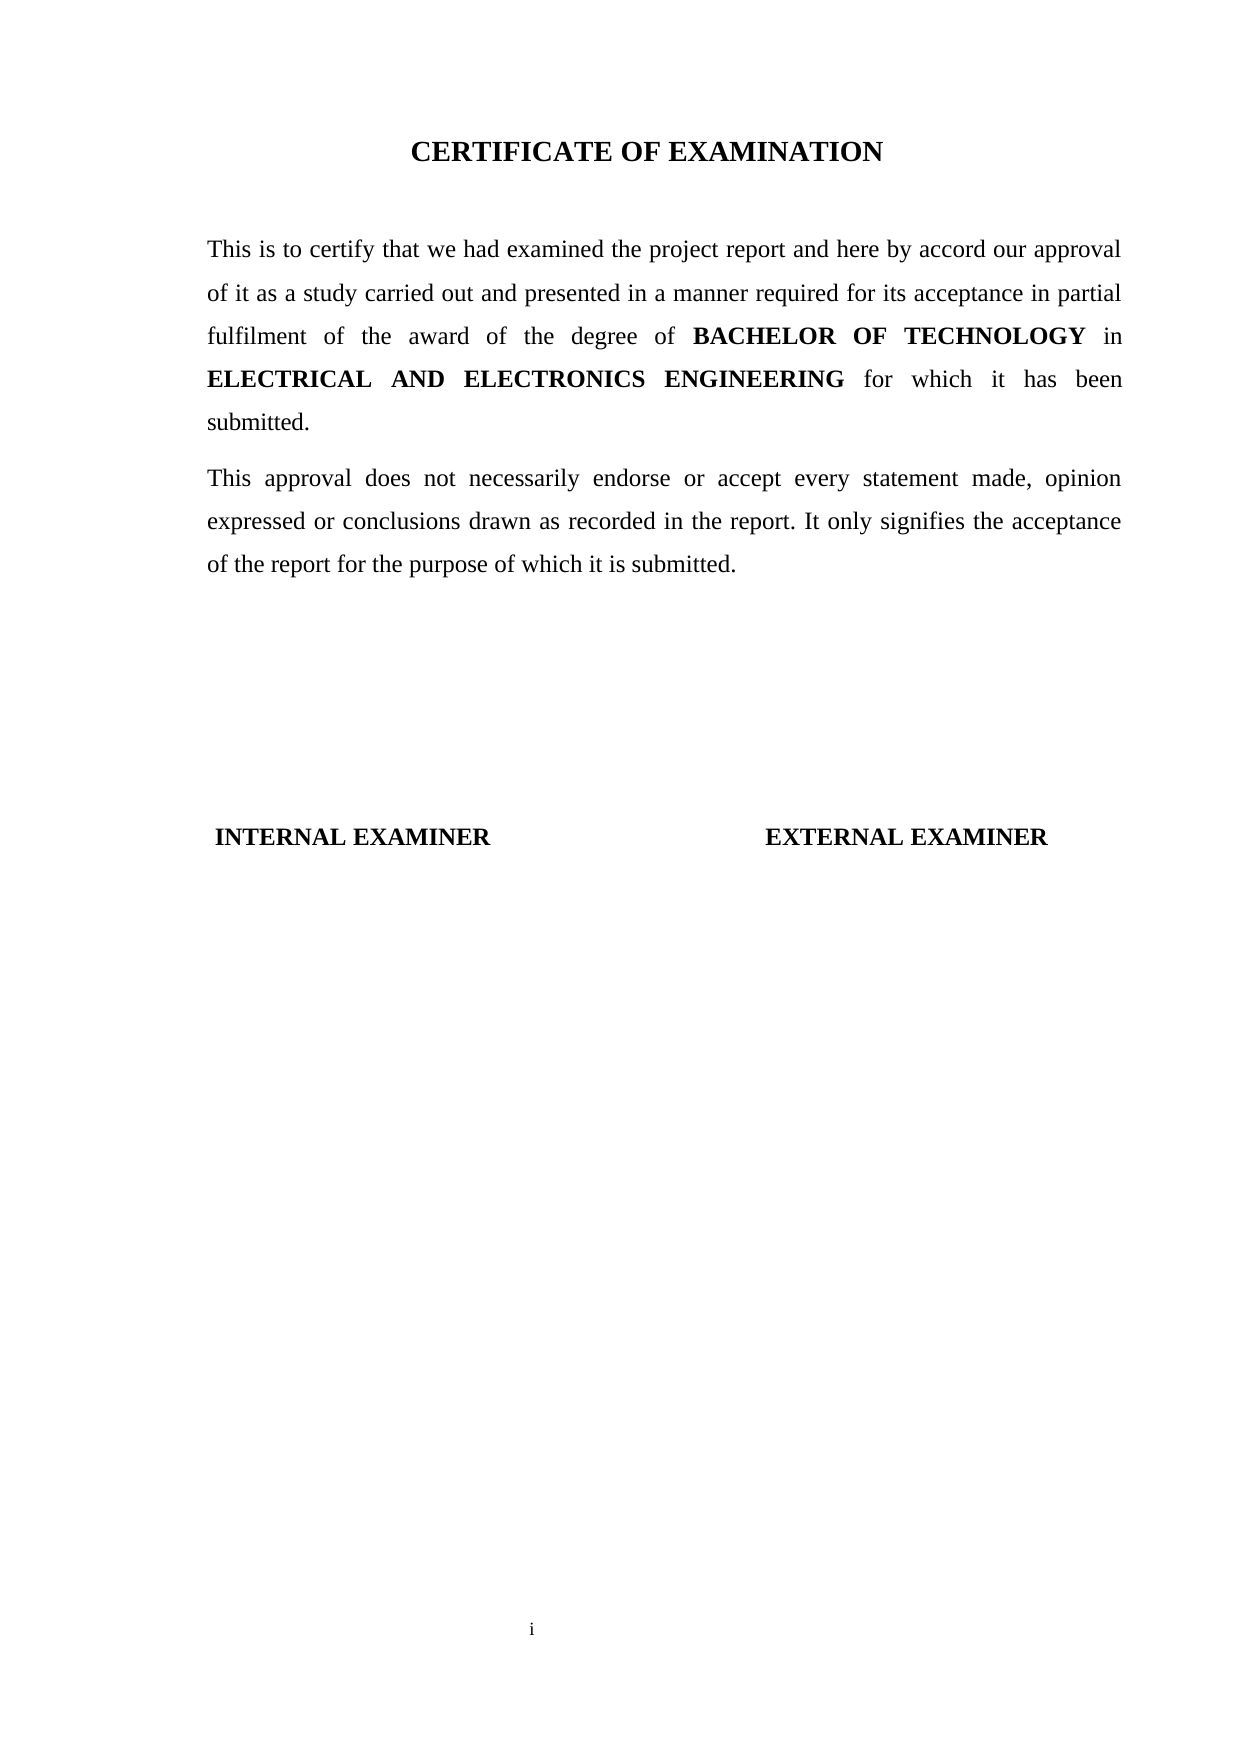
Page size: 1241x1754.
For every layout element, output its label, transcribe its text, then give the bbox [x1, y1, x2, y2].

text INTERNAL EXAMINER EXTERNAL EXAMINER [177, 822, 1181, 851]
text This is to certify that we had examined the project report and here by accord our approval of it as a study carried out and presented in a manner required for its acceptance in partial fulfilment of the award of the degree of BACHELOR OF TECHNOLOGY in ELECTRICAL AND ELECTRONICS ENGINEERING for which it has been submitted. [207, 234, 1123, 436]
subtitle CERTIFICATE OF EXAMINATION [177, 134, 1152, 167]
text This approval does not necessarily endorse or accept every statement made, opinion expressed or conclusions drawn as recorded in the report. It only signifies the acceptance of the report for the purpose of which it is submitted. [207, 463, 1122, 578]
